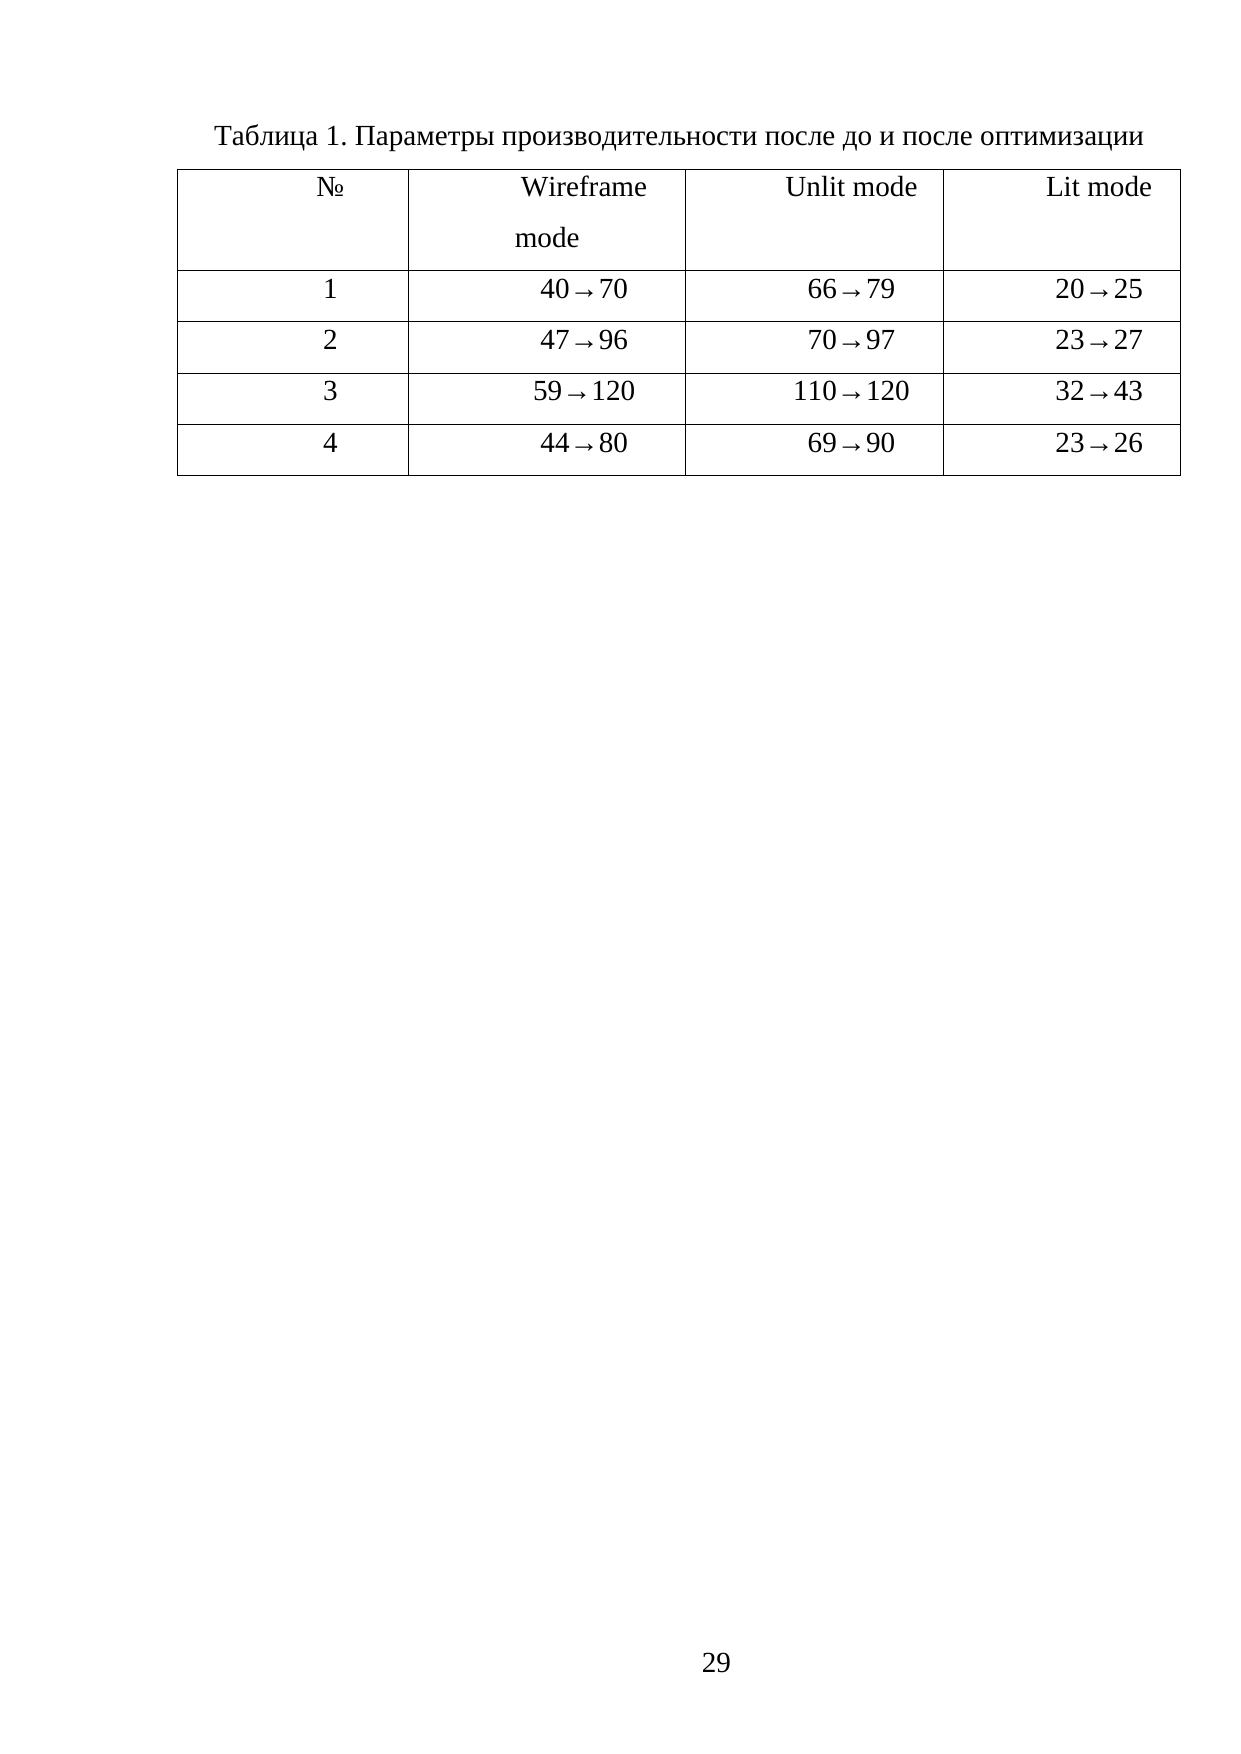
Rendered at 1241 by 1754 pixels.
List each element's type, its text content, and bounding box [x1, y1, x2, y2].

table_cell 1 [178, 271, 408, 321]
table_cell 70→97 [686, 322, 943, 372]
table_cell 69→90 [686, 425, 943, 475]
table_cell 44→80 [409, 425, 685, 475]
table_cell 2 [178, 322, 408, 372]
table_cell 4 [178, 425, 408, 475]
table_cell 23→27 [944, 322, 1180, 372]
table_cell 40→70 [409, 271, 685, 321]
table_header Wireframe mode [409, 170, 685, 270]
table_cell 110→120 [686, 374, 943, 424]
table_cell 20→25 [944, 271, 1180, 321]
table_cell 23→26 [944, 425, 1180, 475]
table_cell 47→96 [409, 322, 685, 372]
table_cell 32→43 [944, 374, 1180, 424]
table_header № [178, 170, 408, 270]
table_header Unlit mode [686, 170, 943, 270]
table_cell 3 [178, 374, 408, 424]
table_cell 66→79 [686, 271, 943, 321]
table_header Lit mode [944, 170, 1180, 270]
table_cell 59→120 [409, 374, 685, 424]
text Таблица 1. Параметры производительности после до и после оптимизации [177, 118, 1181, 152]
